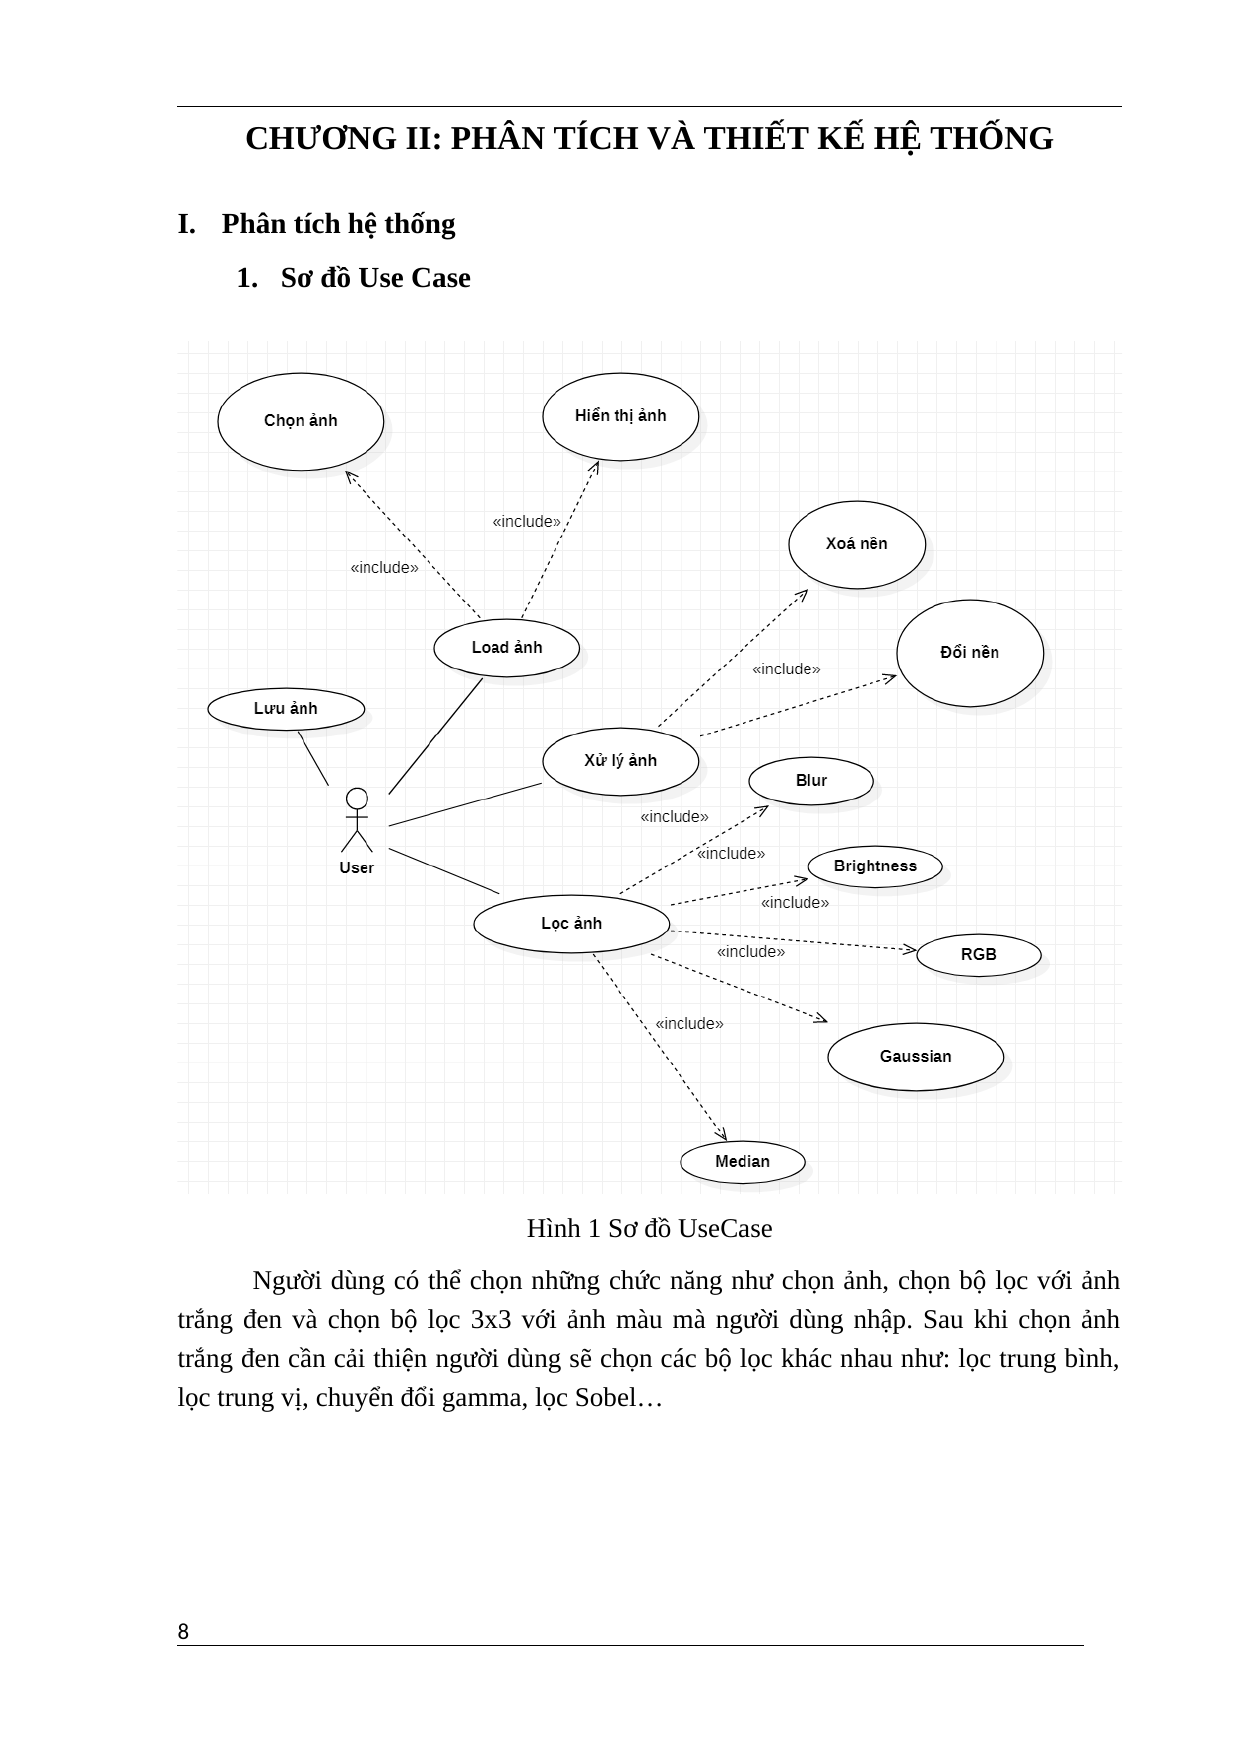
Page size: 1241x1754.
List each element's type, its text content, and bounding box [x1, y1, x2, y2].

subtitle CHƯƠNG II: PHÂN TÍCH VÀ THIẾT KẾ HỆ THỐNG [177, 118, 1122, 156]
subtitle Phân tích hệ thống [177, 206, 1122, 240]
picture [177, 341, 1123, 1194]
text Hình 1 Sơ đồ UseCase [177, 1212, 1122, 1243]
subtitle Sơ đồ Use Case [177, 260, 1122, 293]
text Người dùng có thể chọn những chức năng như chọn ảnh, chọn bộ lọc với ảnh trắng đen và chọn bộ lọc 3x3 với ảnh màu mà người dùng nhập. Sau khi chọn ảnh trắng đen cần cải thiện người dùng sẽ chọn các bộ lọc khác nhau như: lọc trung bình, lọc trung vị, chuyển đổi gamma, lọc Sobel… [177, 1264, 1122, 1412]
